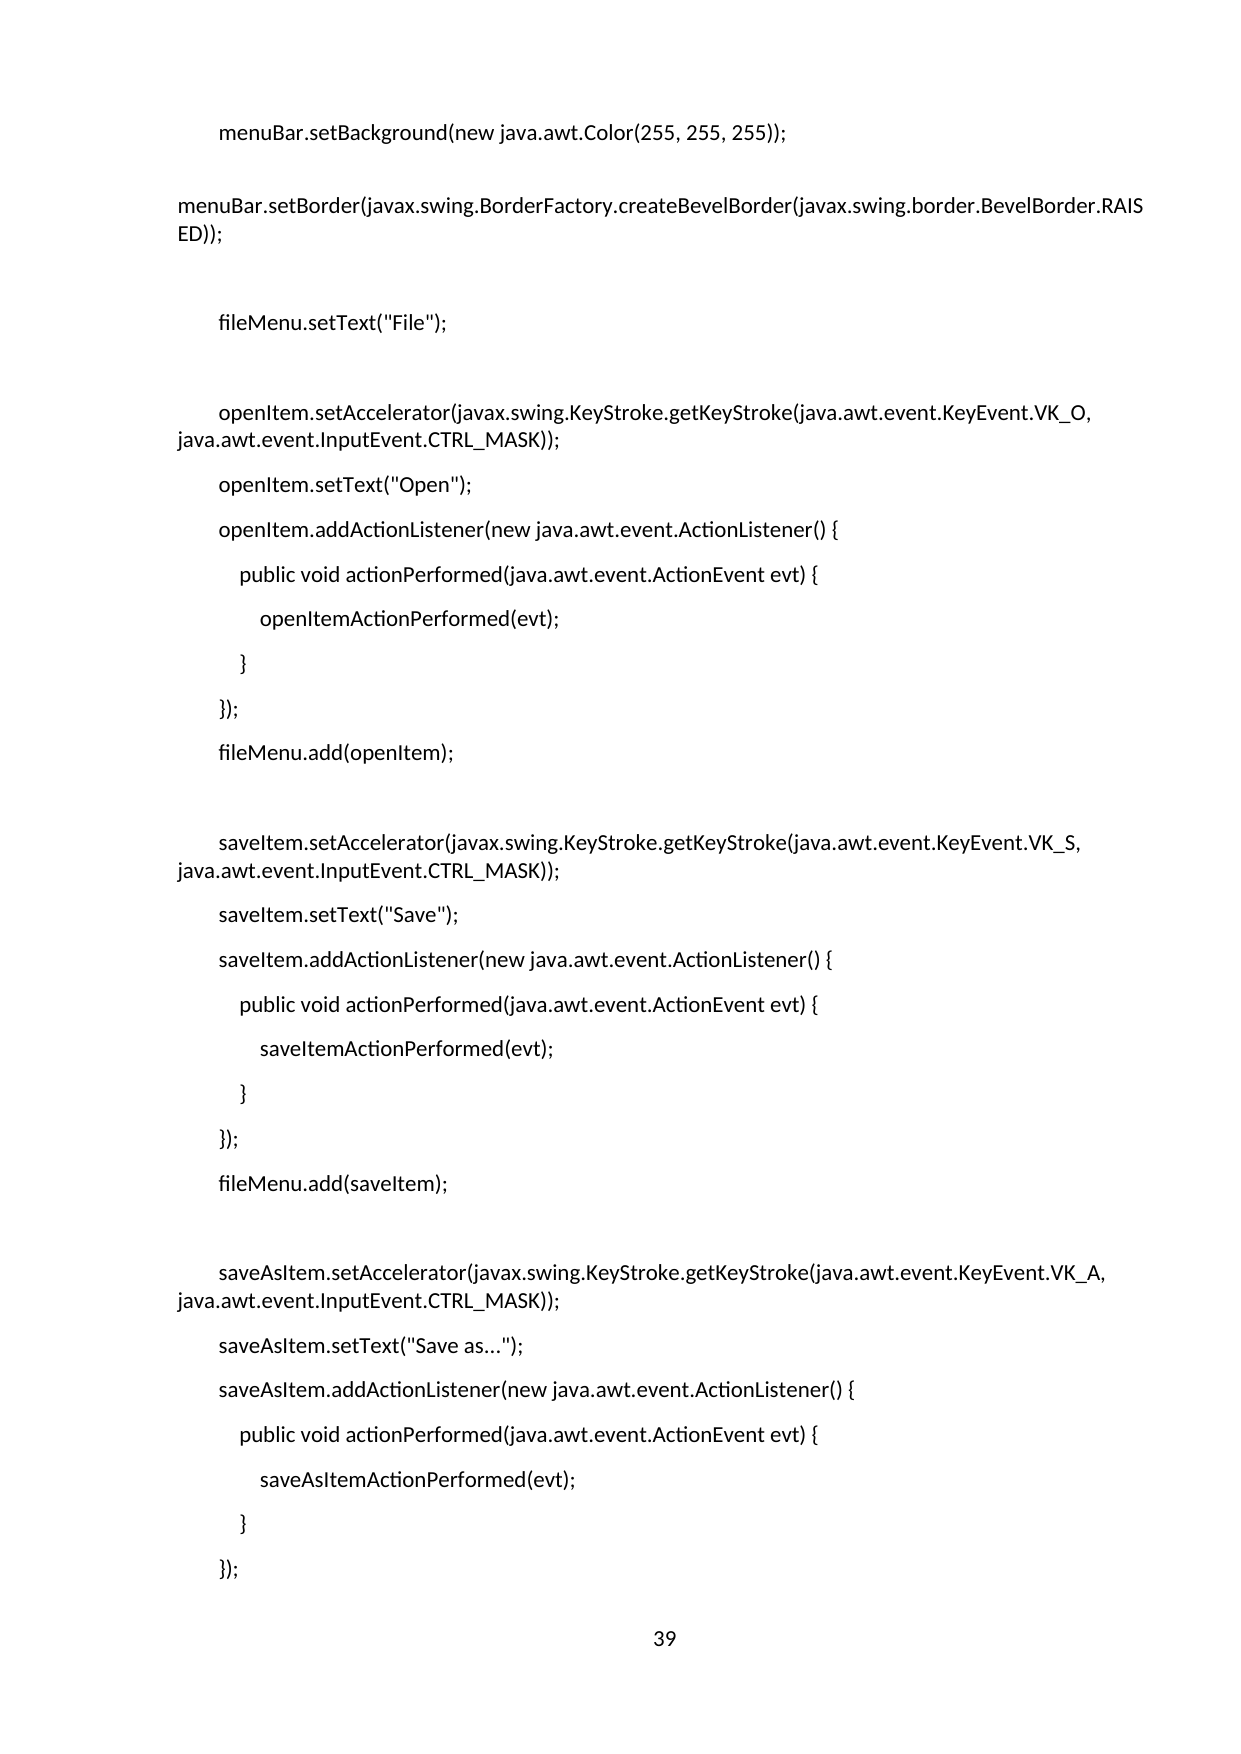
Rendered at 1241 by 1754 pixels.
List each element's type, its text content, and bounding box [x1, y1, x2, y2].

text menuBar.setBorder(javax.swing.BorderFactory.createBevelBorder(javax.swing.border.BevelBorder.RAISED)); [177, 163, 1152, 247]
text openItem.setText("Open"); [177, 470, 1152, 498]
text saveAsItem.setText("Save as..."); [177, 1331, 1152, 1359]
text public void actionPerformed(java.awt.event.ActionEvent evt) { [177, 1420, 1152, 1448]
text saveAsItem.setAccelerator(javax.swing.KeyStroke.getKeyStroke(java.awt.event.KeyEvent.VK_A, java.awt.event.InputEvent.CTRL_MASK)); [177, 1258, 1152, 1314]
text openItem.addActionListener(new java.awt.event.ActionListener() { [177, 515, 1152, 543]
text }); [177, 1554, 1152, 1582]
text openItemActionPerformed(evt); [177, 604, 1152, 632]
text } [177, 1079, 1152, 1107]
text saveItem.setAccelerator(javax.swing.KeyStroke.getKeyStroke(java.awt.event.KeyEvent.VK_S, java.awt.event.InputEvent.CTRL_MASK)); [177, 828, 1152, 884]
text }); [177, 1124, 1152, 1152]
text saveItemActionPerformed(evt); [177, 1034, 1152, 1063]
text } [177, 1509, 1152, 1537]
text openItem.setAccelerator(javax.swing.KeyStroke.getKeyStroke(java.awt.event.KeyEvent.VK_O, java.awt.event.InputEvent.CTRL_MASK)); [177, 398, 1152, 454]
text saveItem.addActionListener(new java.awt.event.ActionListener() { [177, 945, 1152, 973]
text public void actionPerformed(java.awt.event.ActionEvent evt) { [177, 990, 1152, 1018]
text }); [177, 694, 1152, 722]
text } [177, 649, 1152, 677]
text saveAsItemActionPerformed(evt); [177, 1465, 1152, 1493]
text public void actionPerformed(java.awt.event.ActionEvent evt) { [177, 560, 1152, 588]
text menuBar.setBackground(new java.awt.Color(255, 255, 255)); [177, 118, 1152, 146]
text fileMenu.setText("File"); [177, 308, 1152, 336]
text fileMenu.add(saveItem); [177, 1169, 1152, 1197]
text saveAsItem.addActionListener(new java.awt.event.ActionListener() { [177, 1375, 1152, 1403]
text fileMenu.add(openItem); [177, 738, 1152, 766]
text saveItem.setText("Save"); [177, 901, 1152, 928]
